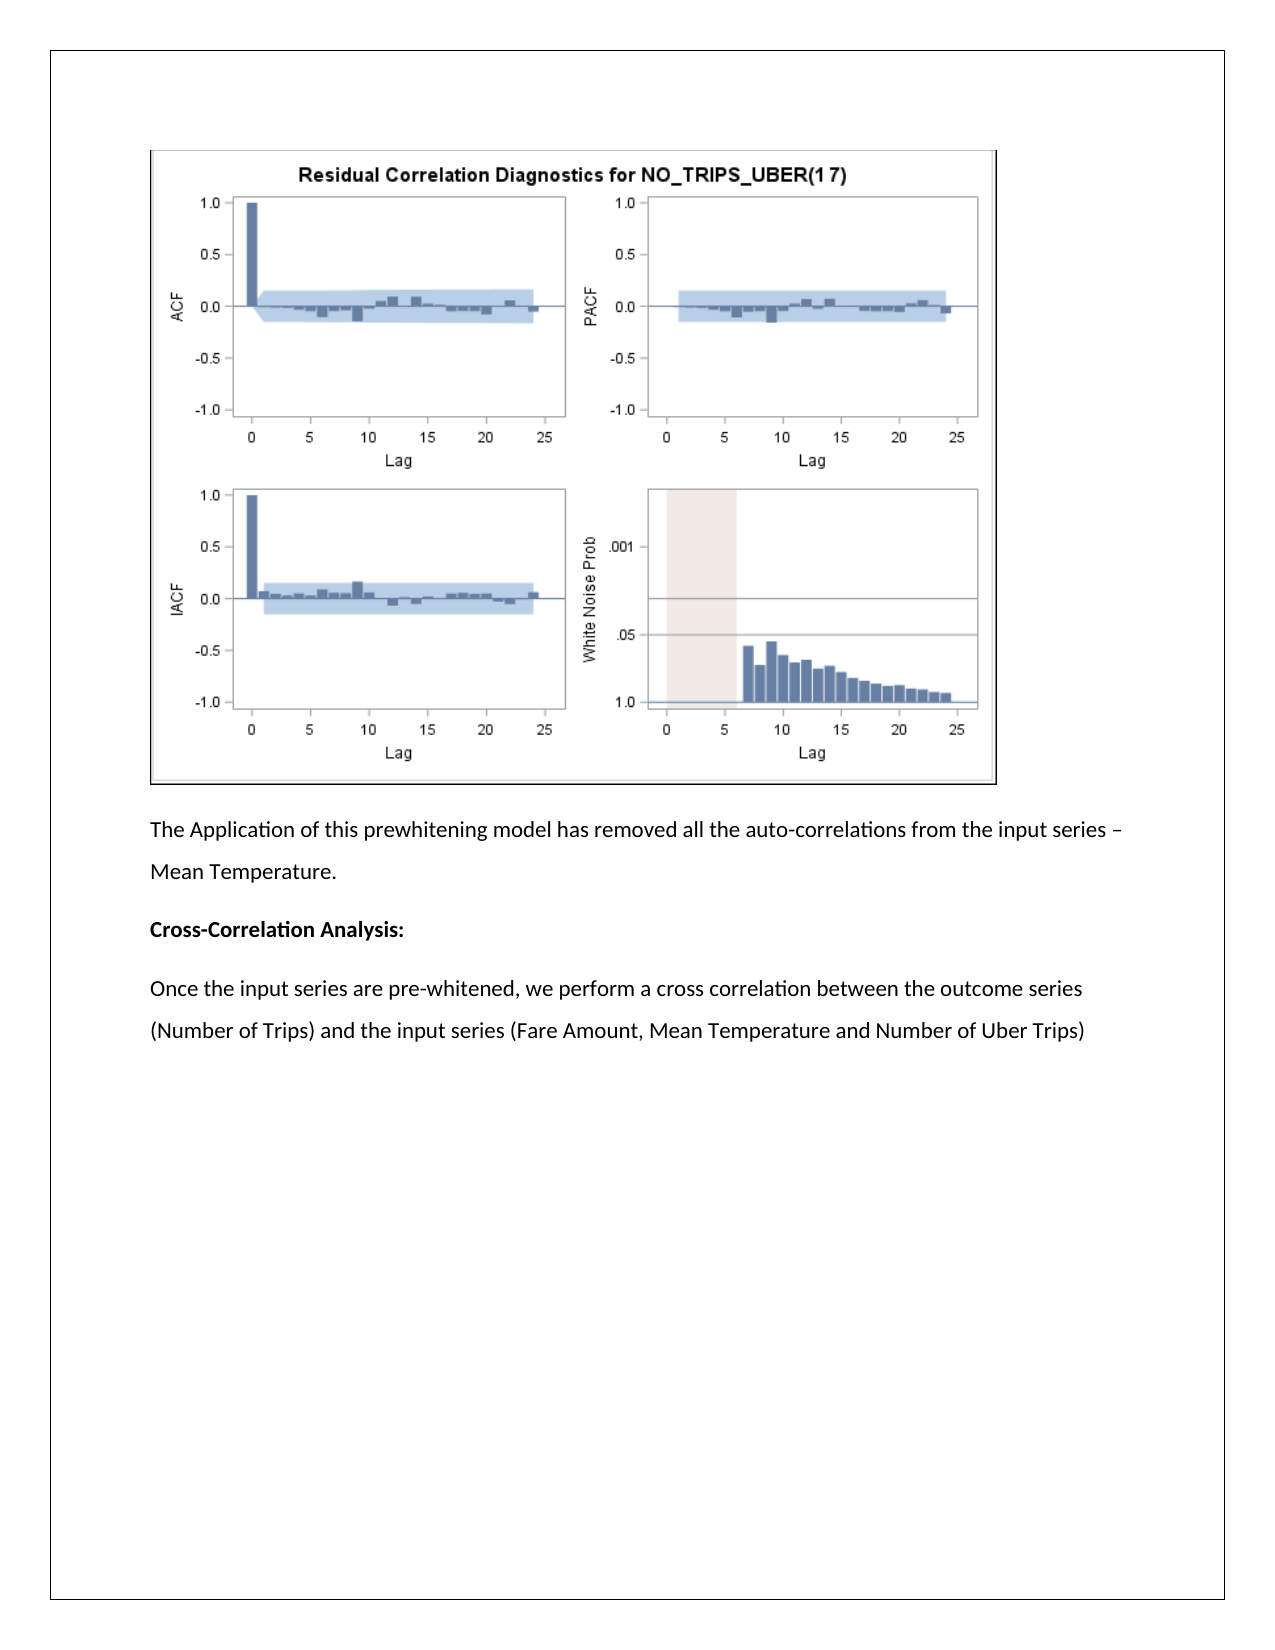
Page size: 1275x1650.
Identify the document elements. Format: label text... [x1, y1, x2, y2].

picture [150, 150, 997, 785]
text Once the input series are pre-whitened, we perform a cross correlation between the outcome series (Number of Trips) and the input series (Fare Amount, Mean Temperature and Number of Uber Trips) [150, 974, 1125, 1044]
text Cross-Correlation Analysis: [150, 915, 1125, 943]
text The Application of this prewhitening model has removed all the auto-correlations from the input series – Mean Temperature. [150, 815, 1125, 885]
